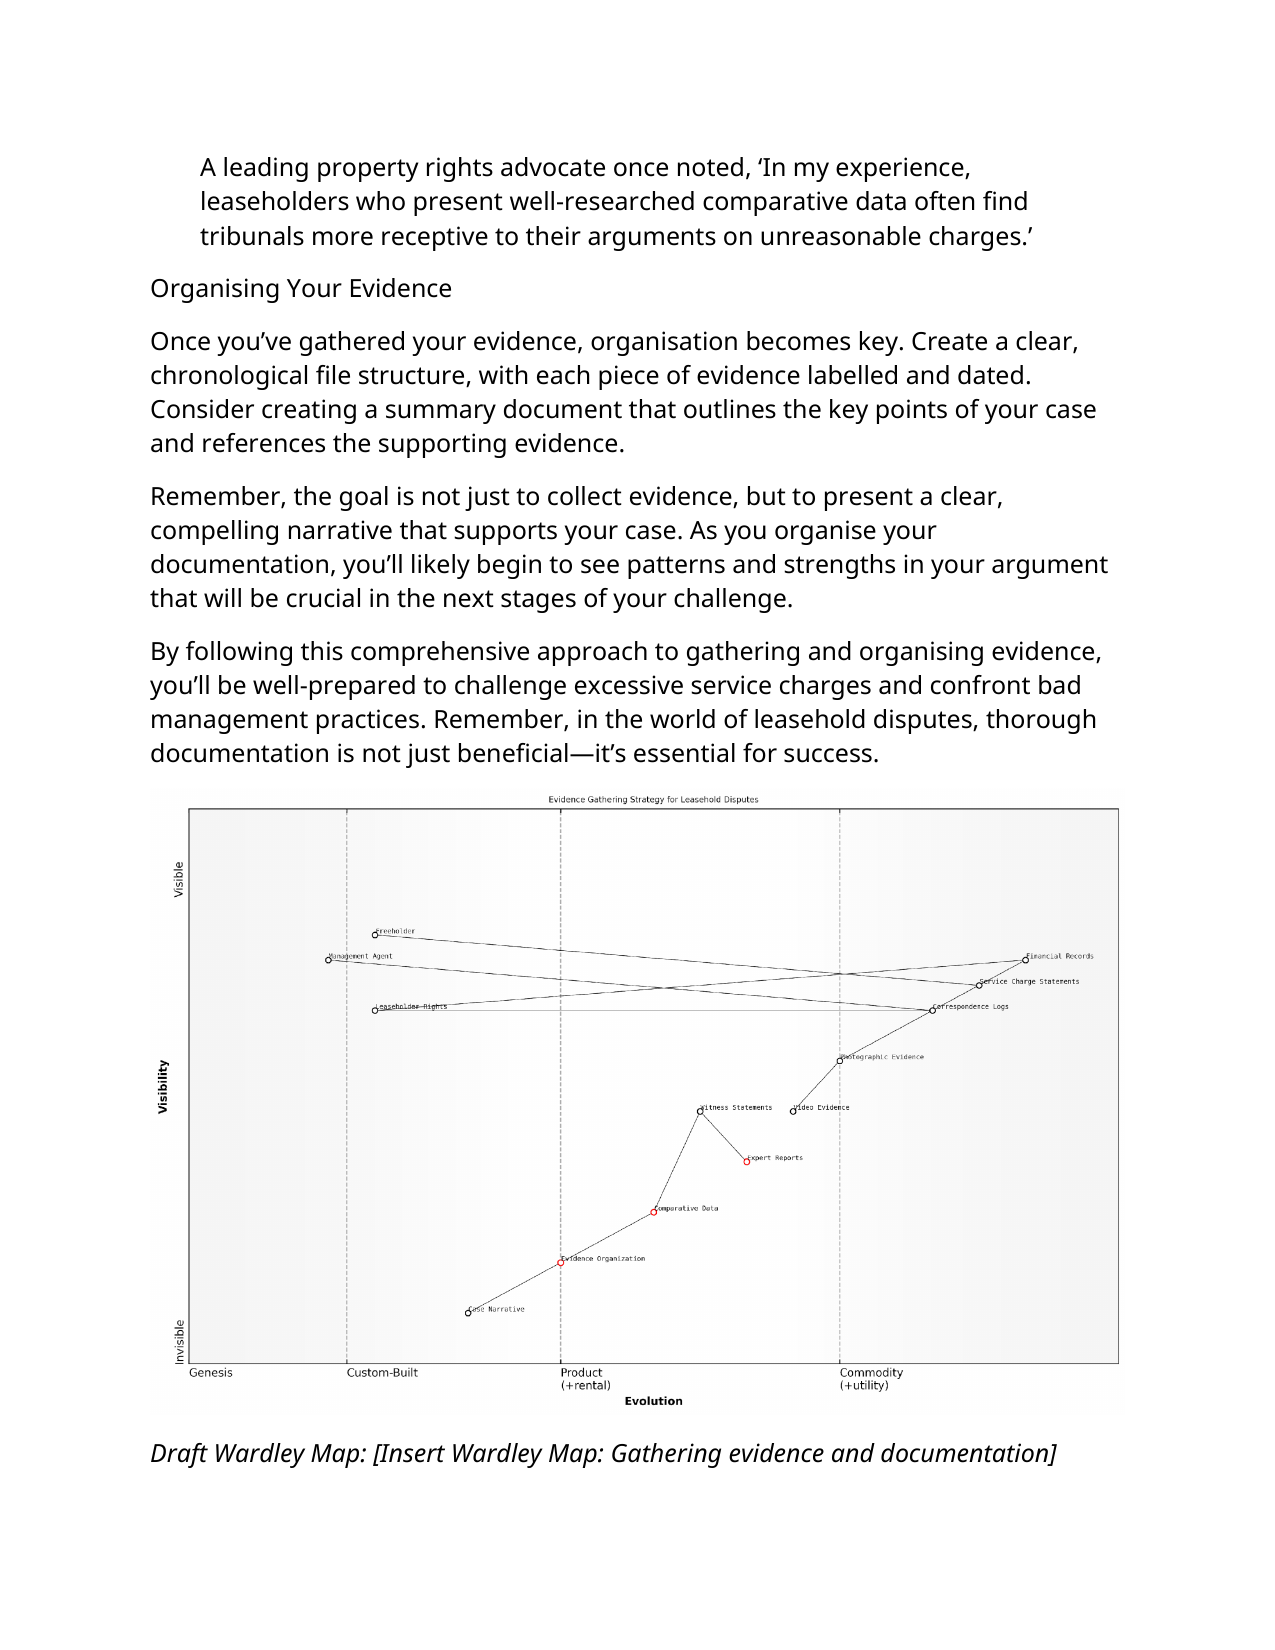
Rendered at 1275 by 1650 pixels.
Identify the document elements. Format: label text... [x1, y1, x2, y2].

text Remember, the goal is not just to collect evidence, but to present a clear, compelling narrative that supports your case. As you organise your documentation, you’ll likely begin to see patterns and strengths in your argument that will be crucial in the next stages of your challenge. [150, 479, 1125, 615]
text Organising Your Evidence [150, 271, 1125, 305]
text By following this comprehensive approach to gathering and organising evidence, you’ll be well-prepared to challenge excessive service charges and confront bad management practices. Remember, in the world of leasehold disputes, thorough documentation is not just beneficial—it’s essential for success. [150, 634, 1125, 770]
picture [150, 788, 1125, 1415]
text Draft Wardley Map: [Insert Wardley Map: Gathering evidence and documentation] [150, 1435, 1125, 1469]
text A leading property rights advocate once noted, ‘In my experience, leaseholders who present well-researched comparative data often find tribunals more receptive to their arguments on unreasonable charges.’ [200, 150, 1075, 252]
text Once you’ve gathered your evidence, organisation becomes key. Create a clear, chronological file structure, with each piece of evidence labelled and dated. Consider creating a summary document that outlines the key points of your case and references the supporting evidence. [150, 324, 1125, 460]
